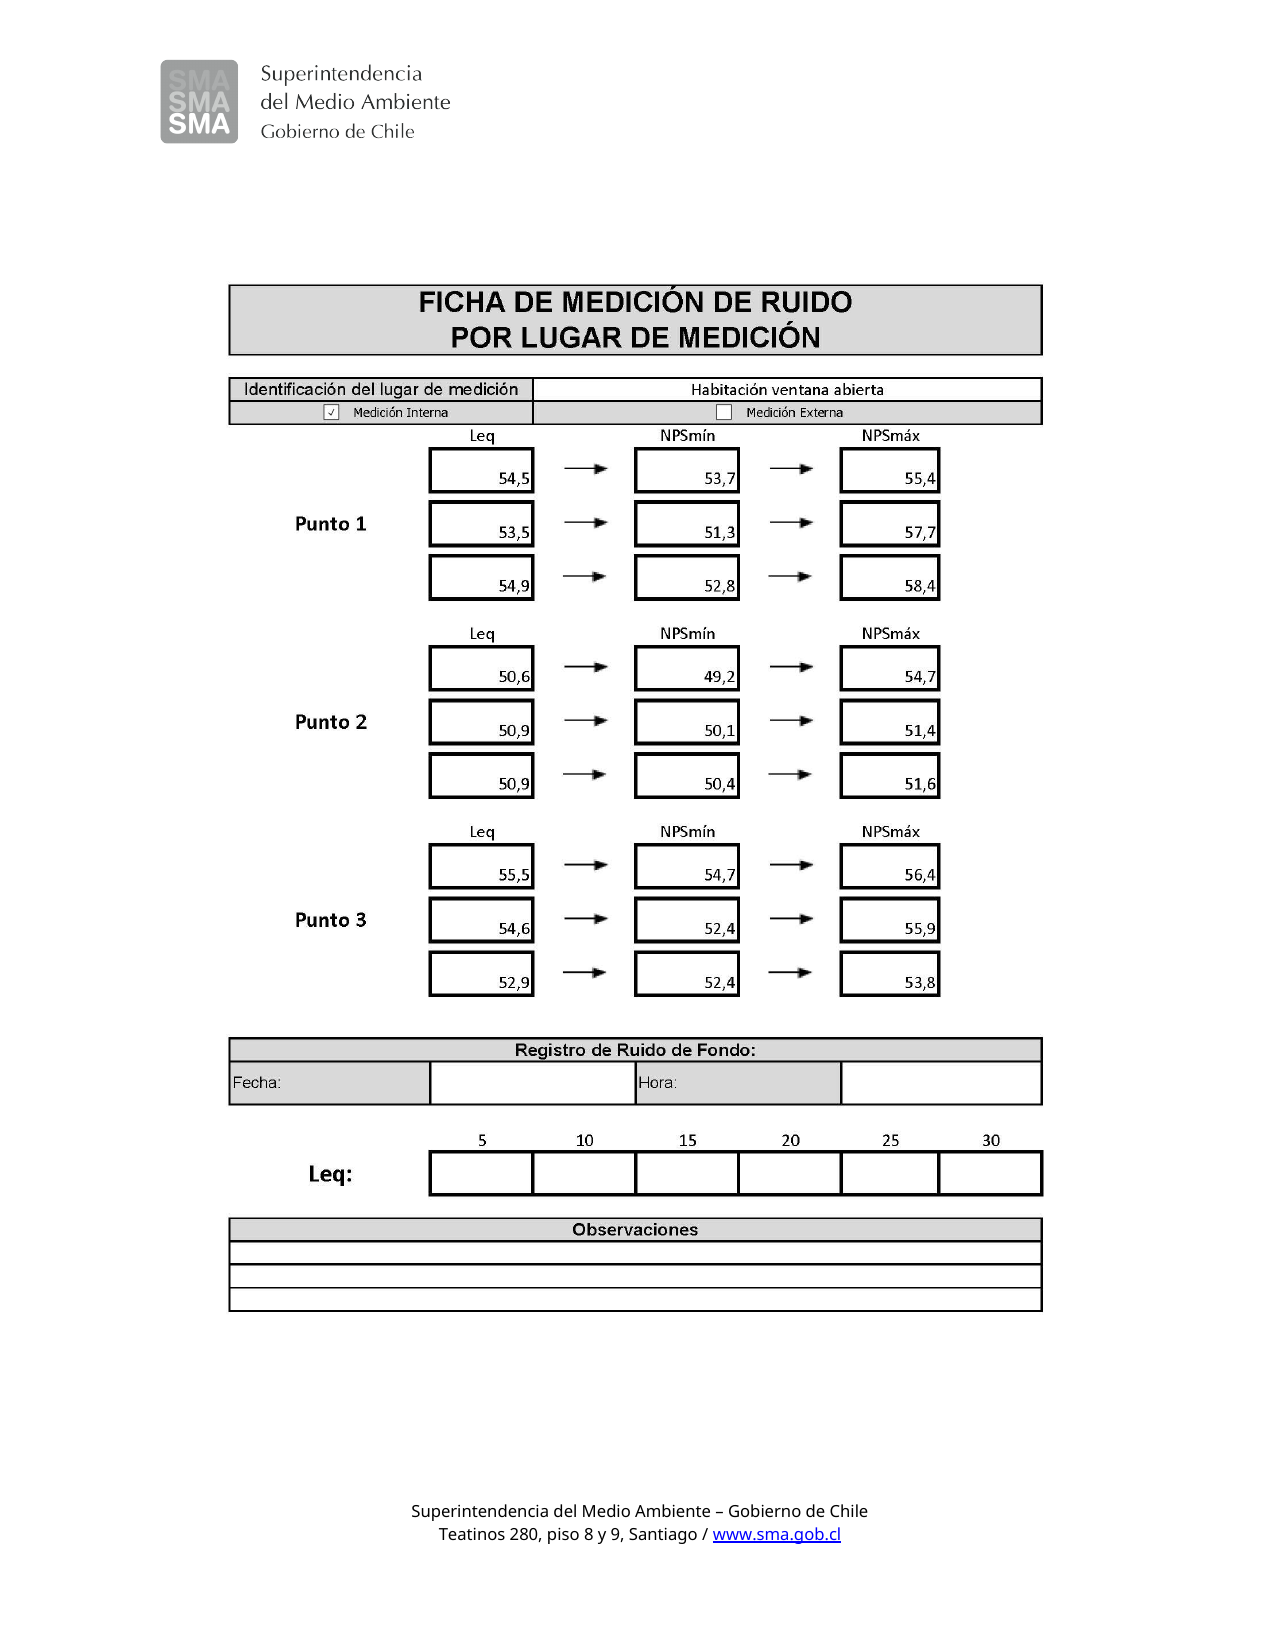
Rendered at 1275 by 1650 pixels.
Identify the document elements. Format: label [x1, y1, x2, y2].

picture [152, 198, 1128, 1461]
picture [144, 45, 468, 162]
